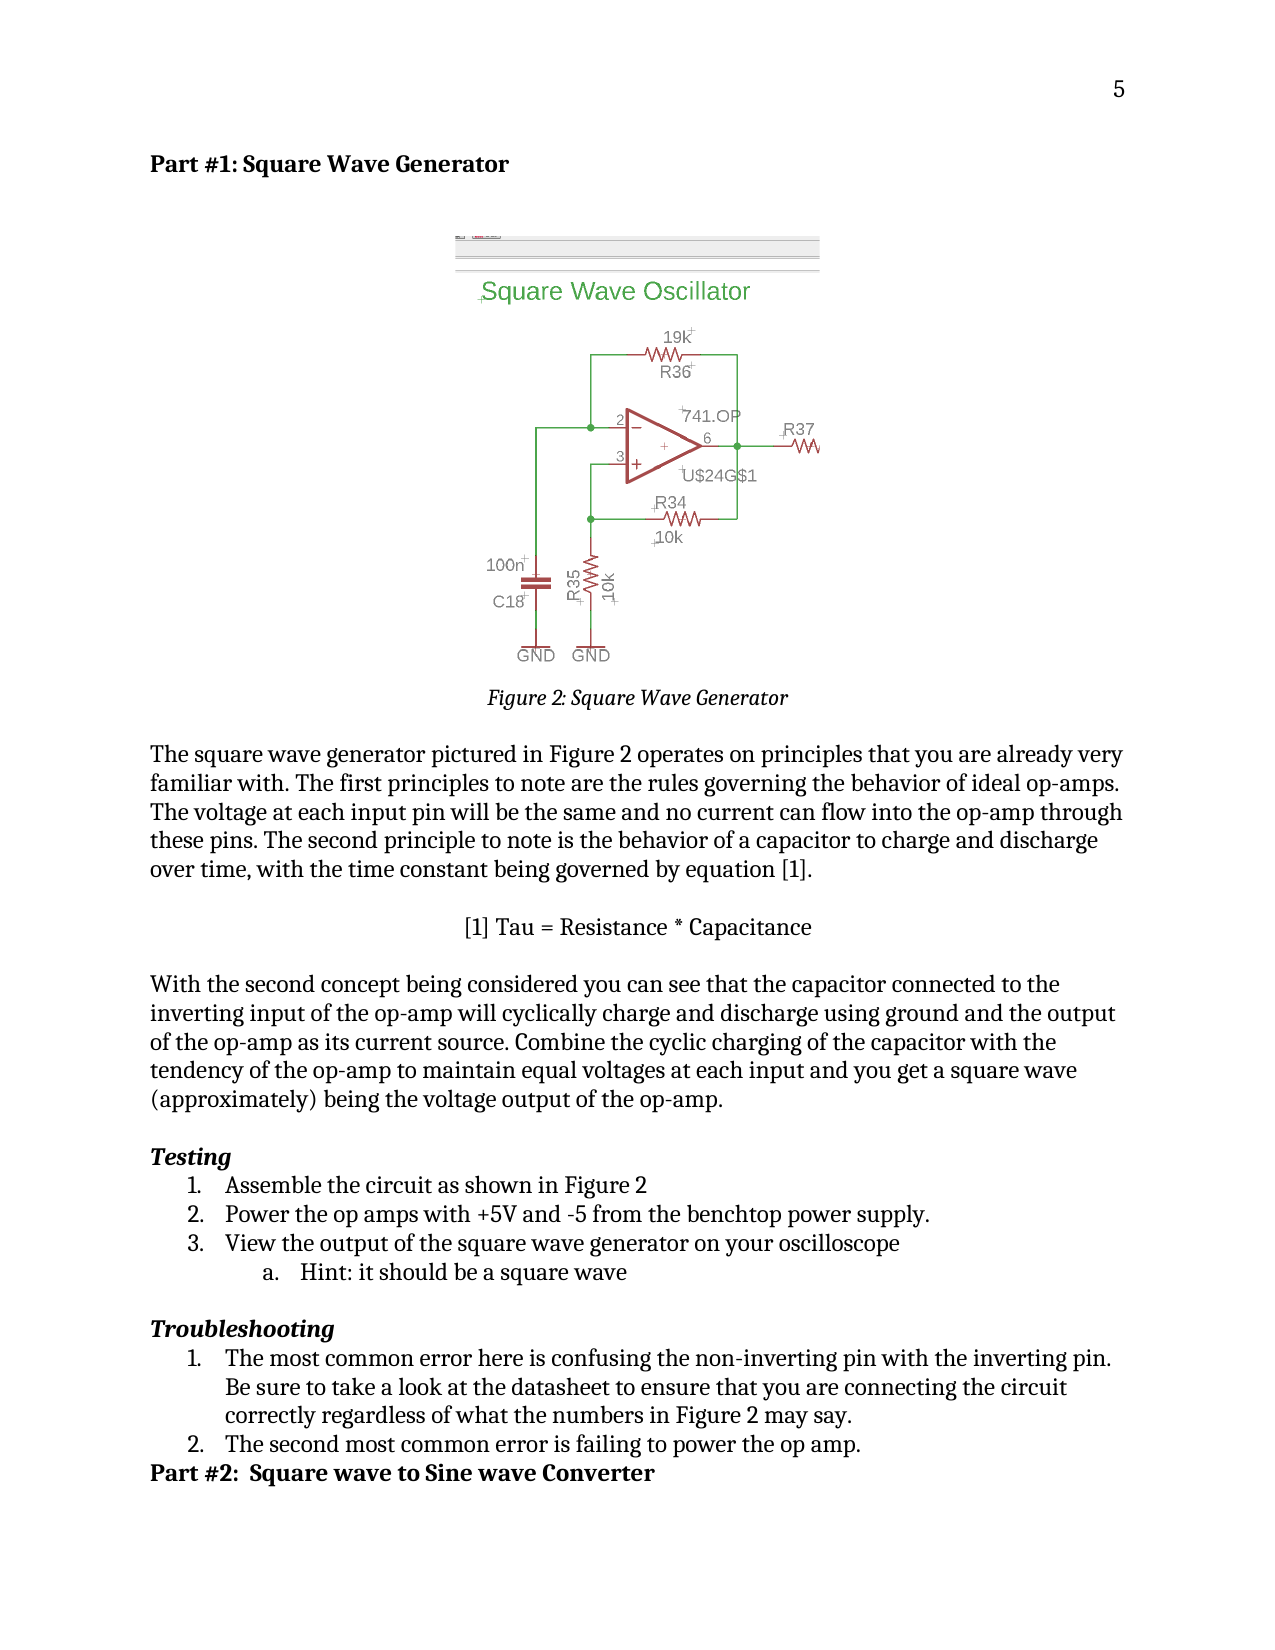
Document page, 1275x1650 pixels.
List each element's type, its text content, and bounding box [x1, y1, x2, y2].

text With the second concept being considered you can see that the capacitor connected to the inverting input of the op-amp will cyclically charge and discharge using ground and the output of the op-amp as its current source. Combine the cyclic charging of the capacitor with the tendency of the op-amp to maintain equal voltages at each input and you get a square wave (approximately) being the voltage output of the op-amp. [150, 970, 1125, 1114]
list The most common error here is confusing the non-inverting pin with the inverting pin. Be sure to take a look at the datasheet to ensure that you are connecting the circuit correctly regardless of what the numbers in Figure 2 may say. [187, 1344, 1125, 1430]
text Troubleshooting [150, 1315, 1125, 1344]
text Part #2: Square wave to Sine wave Converter [150, 1459, 1125, 1488]
list View the output of the square wave generator on your oscilloscope [187, 1229, 1125, 1258]
list Assemble the circuit as shown in Figure 2 [187, 1171, 1125, 1200]
text Part #1: Square Wave Generator [150, 150, 1125, 179]
text Figure 2: Square Wave Generator [150, 685, 1125, 711]
text The square wave generator pictured in Figure 2 operates on principles that you are already very familiar with. The first principles to note are the rules governing the behavior of ideal op-amps. The voltage at each input pin will be the same and no current can flow into the op-amp through these pins. The second principle to note is the behavior of a capacitor to charge and discharge over time, with the time constant being governed by equation [1]. [150, 740, 1125, 884]
list Power the op amps with +5V and -5 from the benchtop power supply. [187, 1200, 1125, 1229]
list Hint: it should be a square wave [262, 1258, 1125, 1286]
text [1] Tau = Resistance * Capacitance [150, 913, 1125, 941]
list The second most common error is failing to power the op amp. [187, 1430, 1125, 1459]
picture [455, 236, 820, 686]
text Testing [150, 1143, 1125, 1171]
